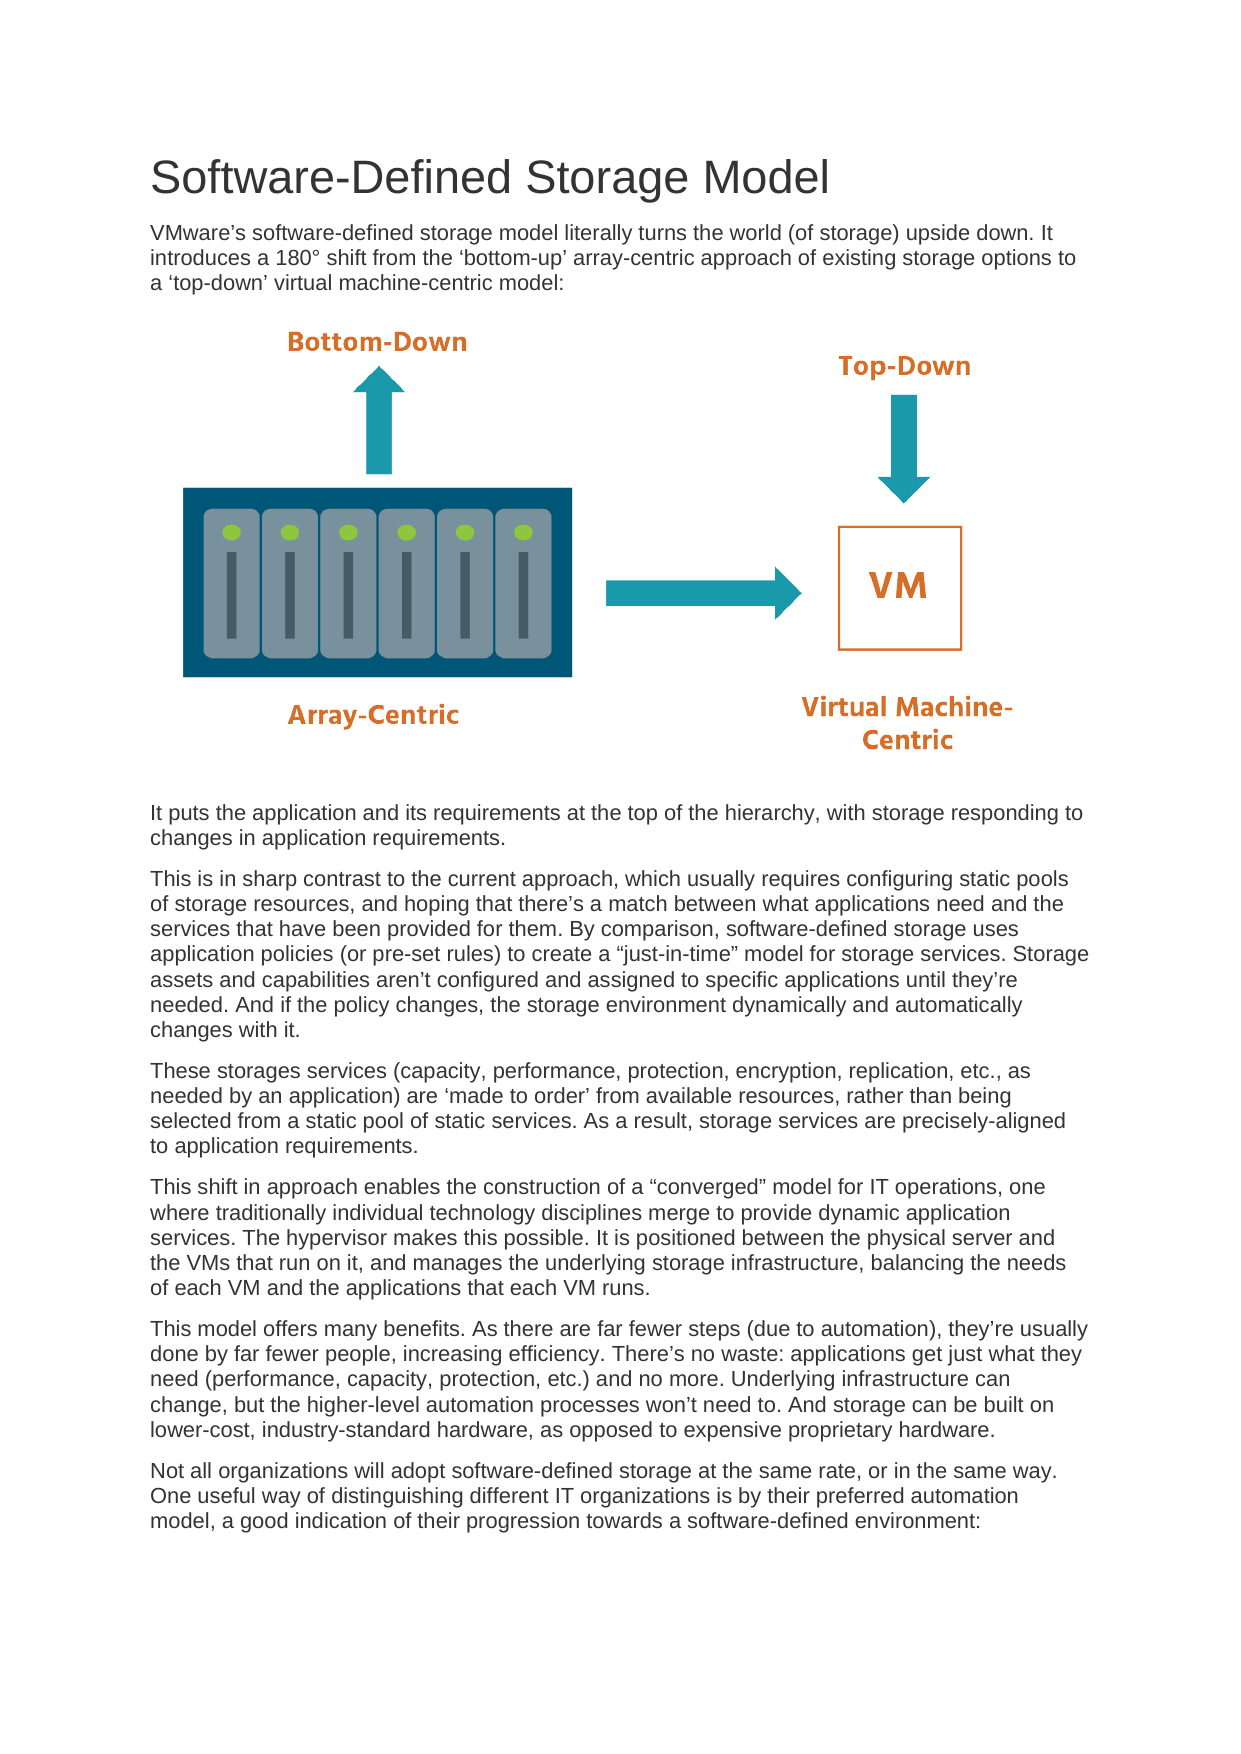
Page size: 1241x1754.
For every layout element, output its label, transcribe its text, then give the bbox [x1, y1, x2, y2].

text This is in sharp contrast to the current approach, which usually requires configuring static pools of storage resources, and hoping that there’s a match between what applications need and the services that have been provided for them. By comparison, software-defined storage uses application policies (or pre-set rules) to create a “just-in-time” model for storage services. Storage assets and capabilities aren’t configured and assigned to specific applications until they’re needed. And if the policy changes, the storage environment dynamically and automatically changes with it. [150, 866, 1090, 1042]
text This model offers many benefits. As there are far fewer steps (due to automation), they’re usually done by far fewer people, increasing efficiency. There’s no waste: applications get just what they need (performance, capacity, protection, etc.) and no more. Underlying infrastructure can change, but the higher-level automation processes won’t need to. And storage can be built on lower-cost, industry-standard hardware, as opposed to expensive proprietary hardware. [150, 1316, 1090, 1442]
picture [150, 310, 1091, 781]
text This shift in approach enables the construction of a “converged” model for IT operations, one where traditionally individual technology disciplines merge to provide dynamic application services. The hypervisor makes this possible. It is positioned between the physical server and the VMs that run on it, and manages the underlying storage infrastructure, balancing the needs of each VM and the applications that each VM runs. [150, 1174, 1090, 1300]
text Not all organizations will adopt software-defined storage at the same rate, or in the same way. One useful way of distinguishing different IT organizations is by their preferred automation model, a good indication of their progression towards a software-defined environment: [150, 1457, 1090, 1533]
text These storages services (capacity, performance, protection, encryption, replication, etc., as needed by an application) are ‘made to order’ from available resources, rather than being selected from a static pool of static services. As a result, storage services are precisely-aligned to application requirements. [150, 1058, 1090, 1158]
text It puts the application and its requirements at the top of the hierarchy, with storage responding to changes in application requirements. [150, 799, 1090, 850]
subtitle Software-Defined Storage Model [150, 150, 1090, 204]
text VMware’s software-defined storage model literally turns the world (of storage) upside down. It introduces a 180° shift from the ‘bottom-up’ array-centric approach of existing storage options to a ‘top-down’ virtual machine-centric model: [150, 219, 1090, 295]
